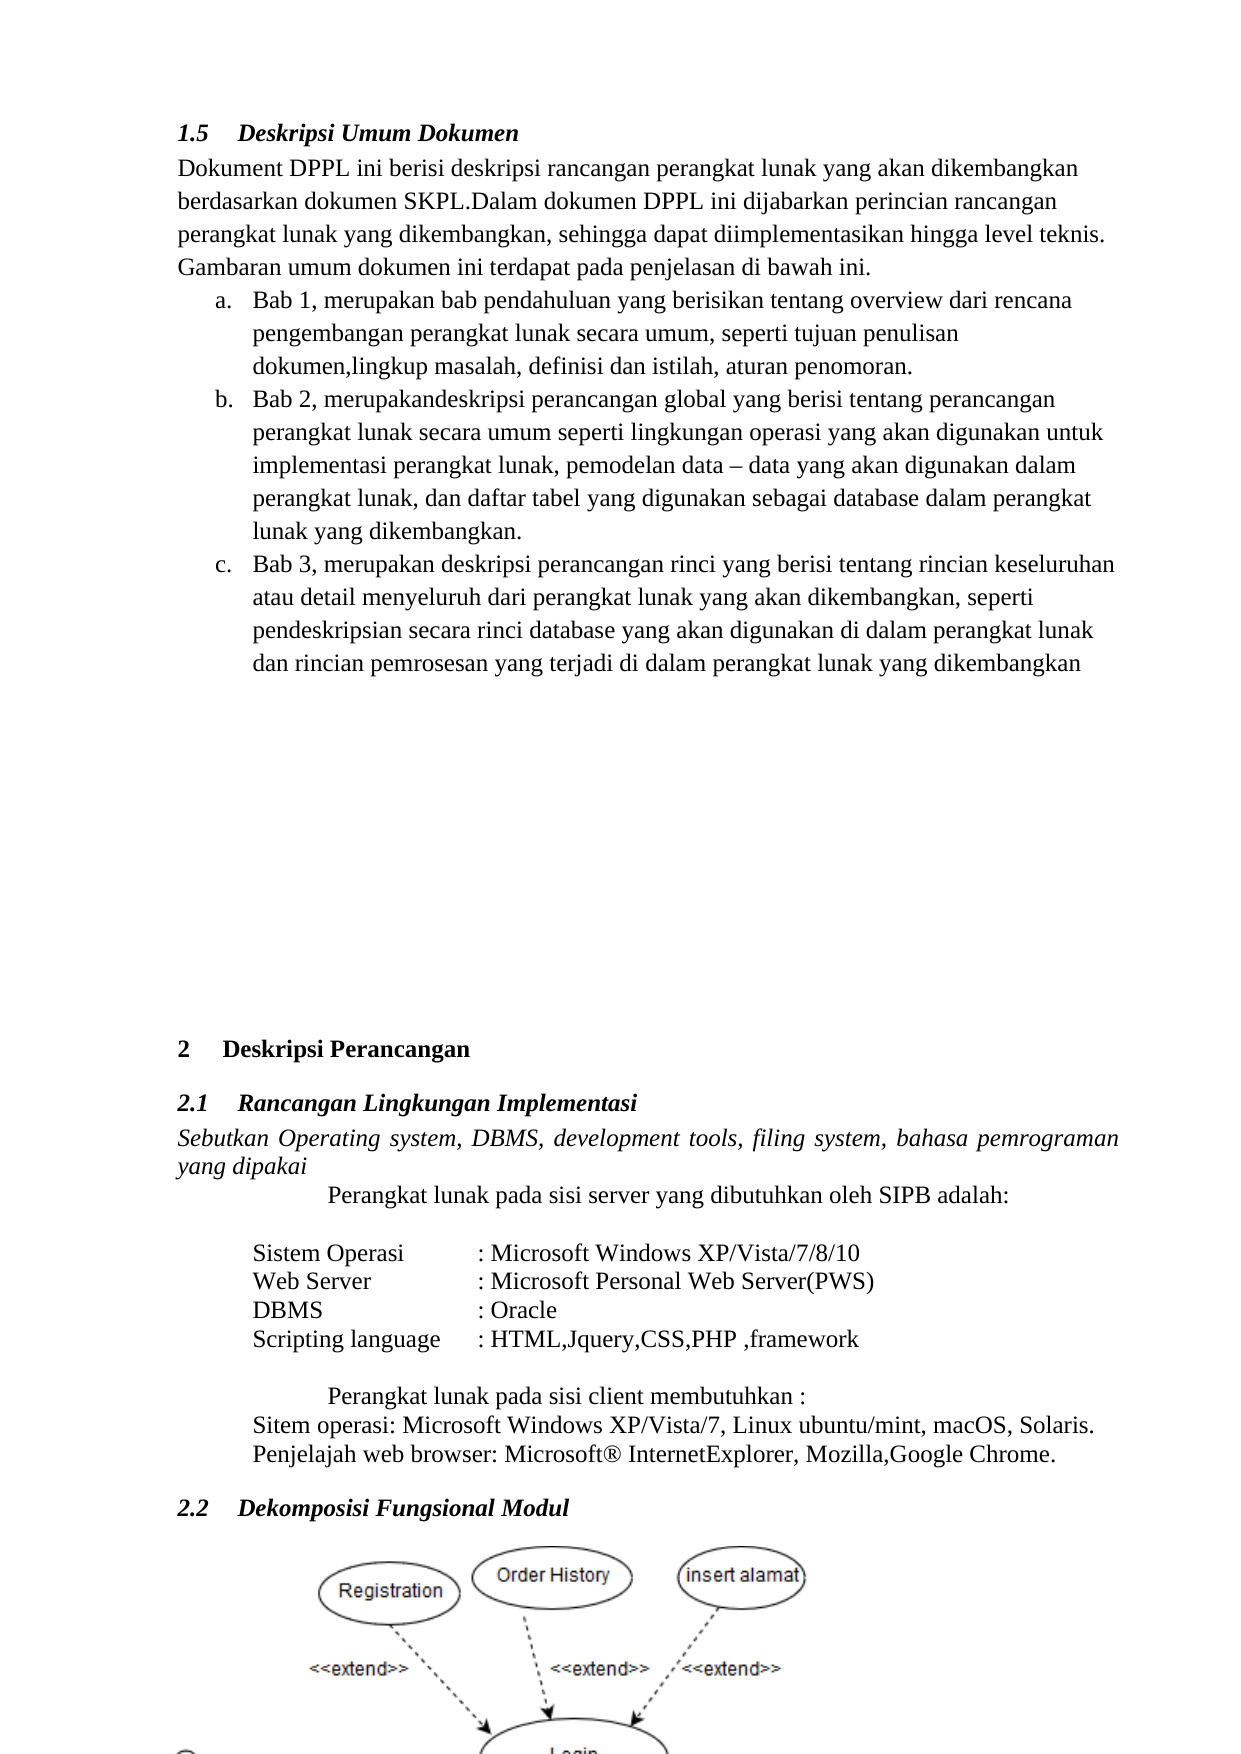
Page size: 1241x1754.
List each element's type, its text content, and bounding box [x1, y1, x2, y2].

subtitle Deskripsi Umum Dokumen [177, 118, 1122, 147]
list Bab 1, merupakan bab pendahuluan yang berisikan tentang overview dari rencana pengembangan perangkat lunak secara umum, seperti tujuan penulisan dokumen,lingkup masalah, definisi dan istilah, aturan penomoran. [215, 285, 1122, 380]
subtitle Dekomposisi Fungsional Modul [177, 1493, 1122, 1521]
list Bab 3, merupakan deskripsi perancangan rinci yang berisi tentang rincian keseluruhan atau detail menyeluruh dari perangkat lunak yang akan dikembangkan, seperti pendeskripsian secara rinci database yang akan digunakan di dalam perangkat lunak dan rincian pemrosesan yang terjadi di dalam perangkat lunak yang dikembangkan [215, 549, 1122, 677]
text DBMS : Oracle [252, 1295, 1122, 1324]
text Sitem operasi: Microsoft Windows XP/Vista/7, Linux ubuntu/mint, macOS, Solaris. Penjelajah web browser: Microsoft® InternetExplorer, Mozilla,Google Chrome. [252, 1410, 1122, 1468]
text Web Server : Microsoft Personal Web Server(PWS) [252, 1266, 1122, 1295]
list Bab 2, merupakandeskripsi perancangan global yang berisi tentang perancangan perangkat lunak secara umum seperti lingkungan operasi yang akan digunakan untuk implementasi perangkat lunak, pemodelan data – data yang akan digunakan dalam perangkat lunak, dan daftar tabel yang digunakan sebagai database dalam perangkat lunak yang dikembangkan. [215, 384, 1122, 545]
text Scripting language : HTML,Jquery,CSS,PHP ,framework [252, 1324, 1122, 1353]
text Sebutkan Operating system, DBMS, development tools, filing system, bahasa pemrograman yang dipakai [177, 1123, 1122, 1180]
text Sistem Operasi : Microsoft Windows XP/Vista/7/8/10 [252, 1238, 1122, 1266]
text Perangkat lunak pada sisi client membutuhkan : [252, 1381, 1122, 1410]
picture [162, 1546, 1137, 1754]
text Perangkat lunak pada sisi server yang dibutuhkan oleh SIPB adalah: [252, 1180, 1122, 1209]
subtitle Deskripsi Perancangan [177, 1034, 1122, 1063]
text Dokument DPPL ini berisi deskripsi rancangan perangkat lunak yang akan dikembangkan berdasarkan dokumen SKPL.Dalam dokumen DPPL ini dijabarkan perincian rancangan perangkat lunak yang dikembangkan, sehingga dapat diimplementasikan hingga level teknis. Gambaran umum dokumen ini terdapat pada penjelasan di bawah ini. [177, 153, 1122, 281]
subtitle Rancangan Lingkungan Implementasi [177, 1088, 1122, 1116]
